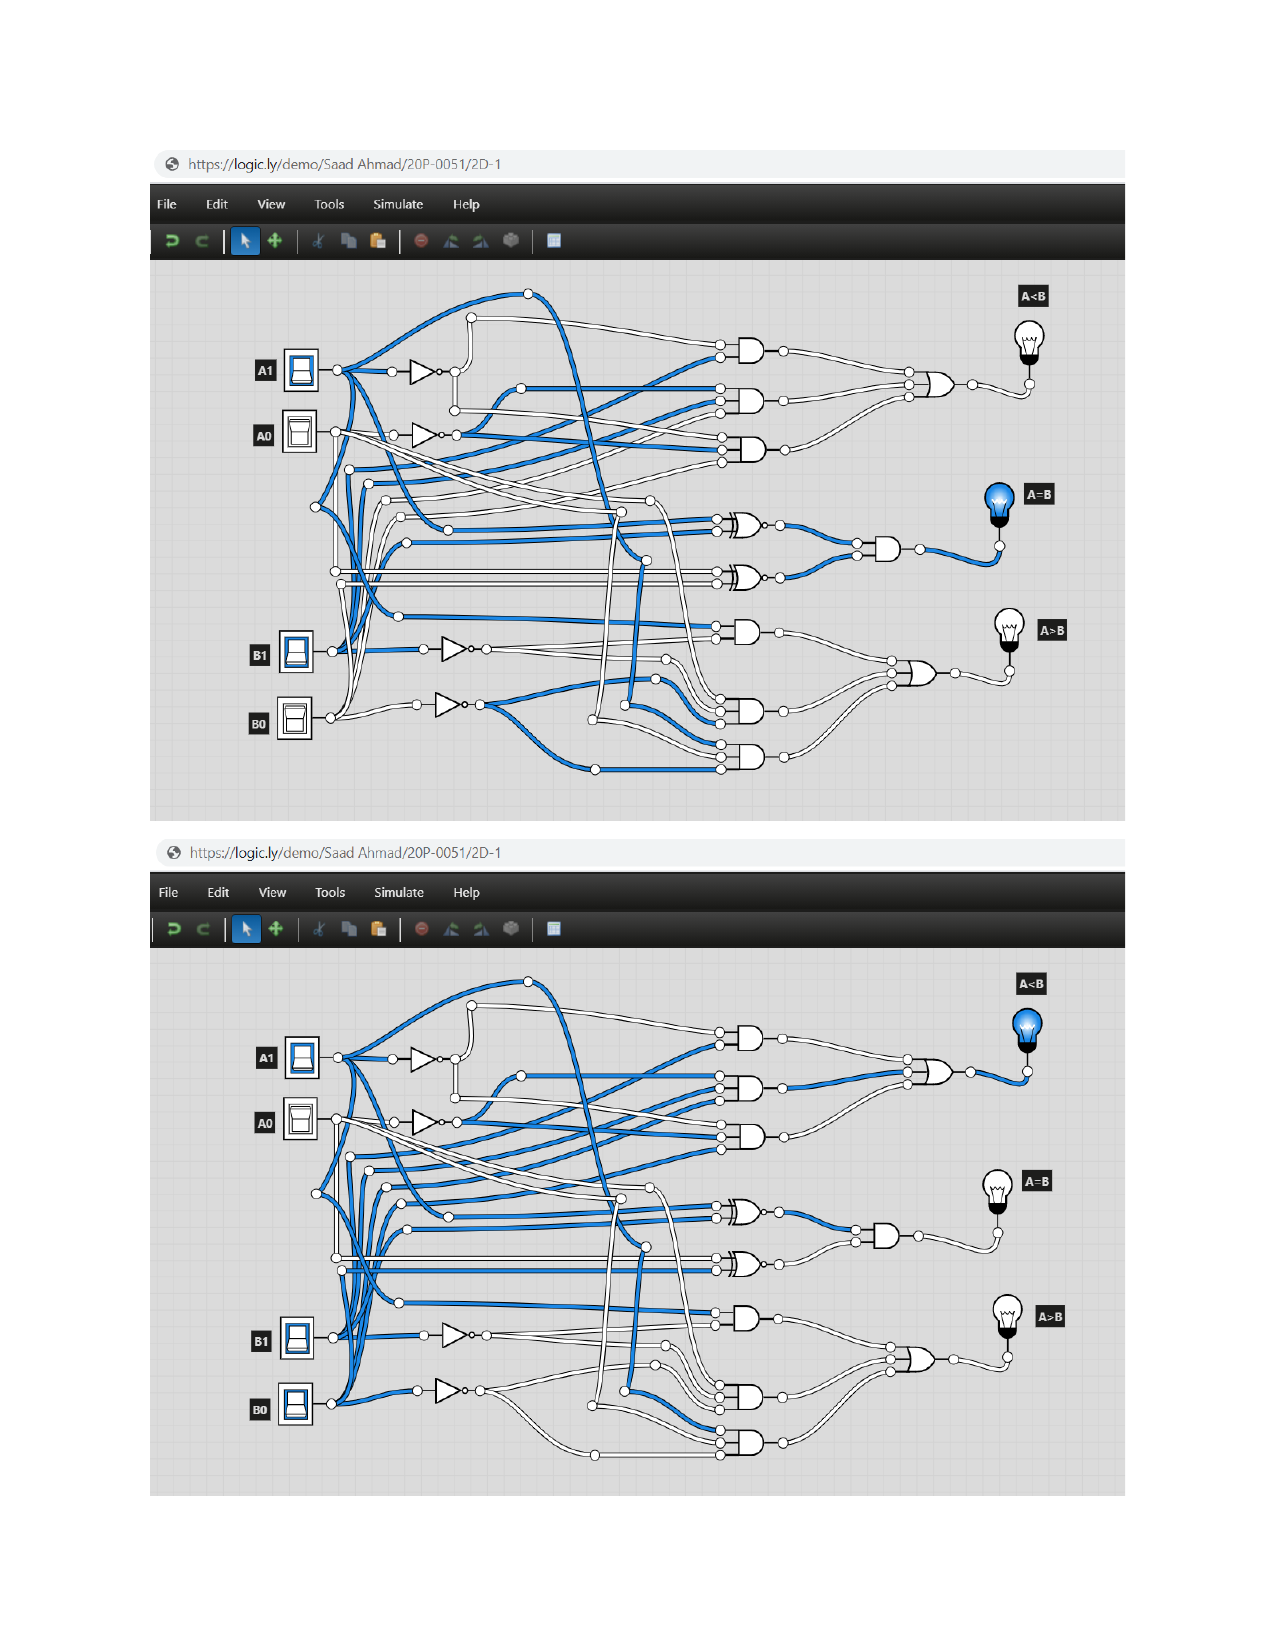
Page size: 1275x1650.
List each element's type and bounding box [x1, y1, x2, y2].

picture [150, 839, 1125, 1496]
picture [150, 150, 1125, 821]
